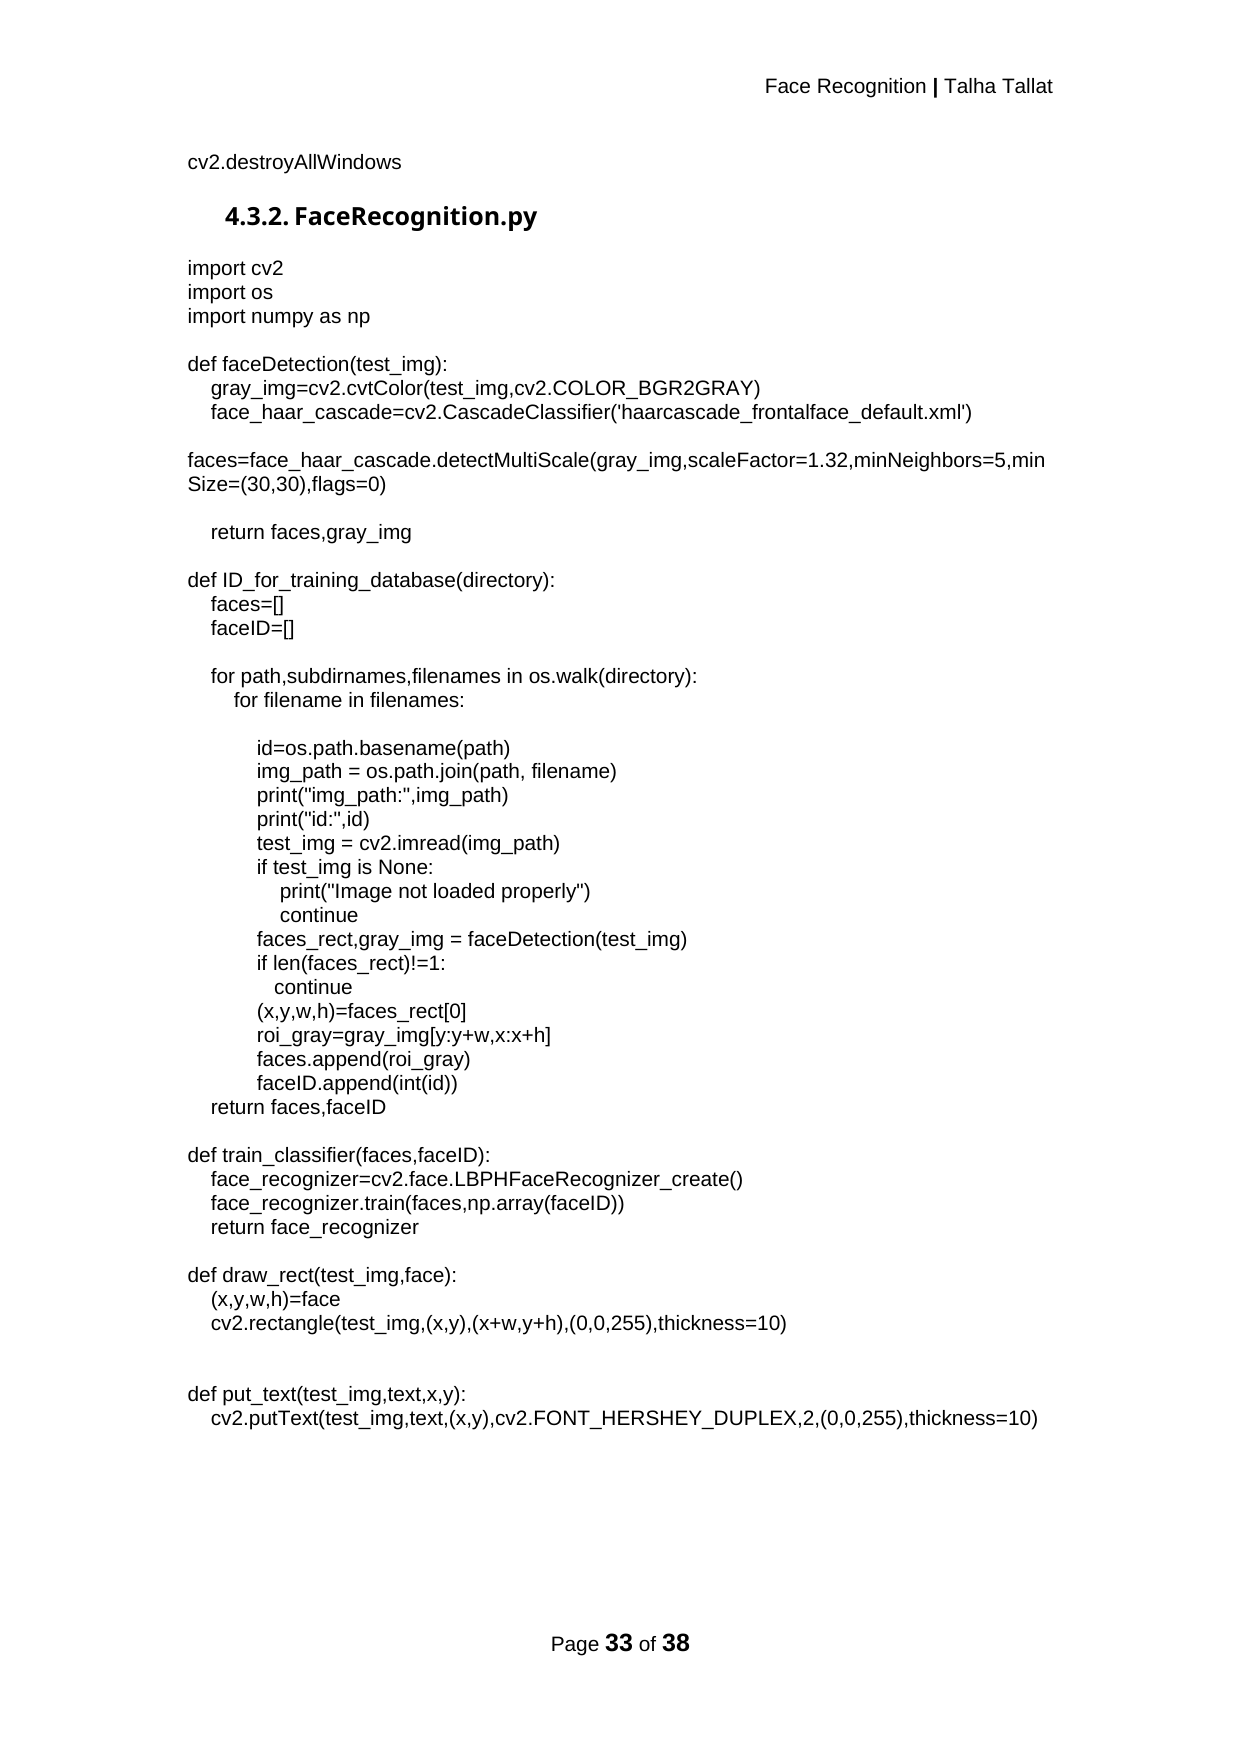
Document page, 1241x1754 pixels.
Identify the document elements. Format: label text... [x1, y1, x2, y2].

text import cv2 [187, 256, 1053, 280]
subtitle FaceRecognition.py [225, 199, 1053, 233]
text cv2.putText(test_img,text,(x,y),cv2.FONT_HERSHEY_DUPLEX,2,(0,0,255),thickness=10) [187, 1406, 1053, 1430]
text def ID_for_training_database(directory): [187, 568, 1053, 592]
text print("Image not loaded properly") [187, 879, 1053, 903]
text for filename in filenames: [187, 687, 1053, 711]
text if len(faces_rect)!=1: [187, 951, 1053, 975]
text (x,y,w,h)=face [187, 1286, 1053, 1310]
text faces_rect,gray_img = faceDetection(test_img) [187, 927, 1053, 951]
text def put_text(test_img,text,x,y): [187, 1382, 1053, 1406]
text roi_gray=gray_img[y:y+w,x:x+h] [187, 1023, 1053, 1047]
text img_path = os.path.join(path, filename) [187, 759, 1053, 783]
text return face_recognizer [187, 1214, 1053, 1238]
text import os [187, 280, 1053, 304]
text face_recognizer=cv2.face.LBPHFaceRecognizer_create() [187, 1167, 1053, 1191]
text faceID.append(int(id)) [187, 1071, 1053, 1095]
text test_img = cv2.imread(img_path) [187, 831, 1053, 855]
text def draw_rect(test_img,face): [187, 1262, 1053, 1286]
text id=os.path.basename(path) [187, 735, 1053, 759]
text return faces,faceID [187, 1095, 1053, 1119]
text face_haar_cascade=cv2.CascadeClassifier('haarcascade_frontalface_default.xml') [187, 400, 1053, 424]
text faces=face_haar_cascade.detectMultiScale(gray_img,scaleFactor=1.32,minNeighbors=5,minSize=(30,30),flags=0) [187, 424, 1053, 496]
text cv2.rectangle(test_img,(x,y),(x+w,y+h),(0,0,255),thickness=10) [187, 1310, 1053, 1334]
text faces=[] [187, 592, 1053, 616]
text return faces,gray_img [187, 520, 1053, 544]
text for path,subdirnames,filenames in os.walk(directory): [187, 663, 1053, 687]
text continue [187, 975, 1053, 999]
text if test_img is None: [187, 855, 1053, 879]
text print("img_path:",img_path) [187, 783, 1053, 807]
text def faceDetection(test_img): [187, 352, 1053, 376]
text cv2.destroyAllWindows [187, 150, 1053, 174]
text import numpy as np [187, 304, 1053, 328]
text print("id:",id) [187, 807, 1053, 831]
text face_recognizer.train(faces,np.array(faceID)) [187, 1191, 1053, 1214]
text gray_img=cv2.cvtColor(test_img,cv2.COLOR_BGR2GRAY) [187, 376, 1053, 400]
text (x,y,w,h)=faces_rect[0] [187, 999, 1053, 1023]
text faceID=[] [187, 616, 1053, 639]
text faces.append(roi_gray) [187, 1047, 1053, 1071]
text def train_classifier(faces,faceID): [187, 1143, 1053, 1167]
text continue [187, 903, 1053, 927]
